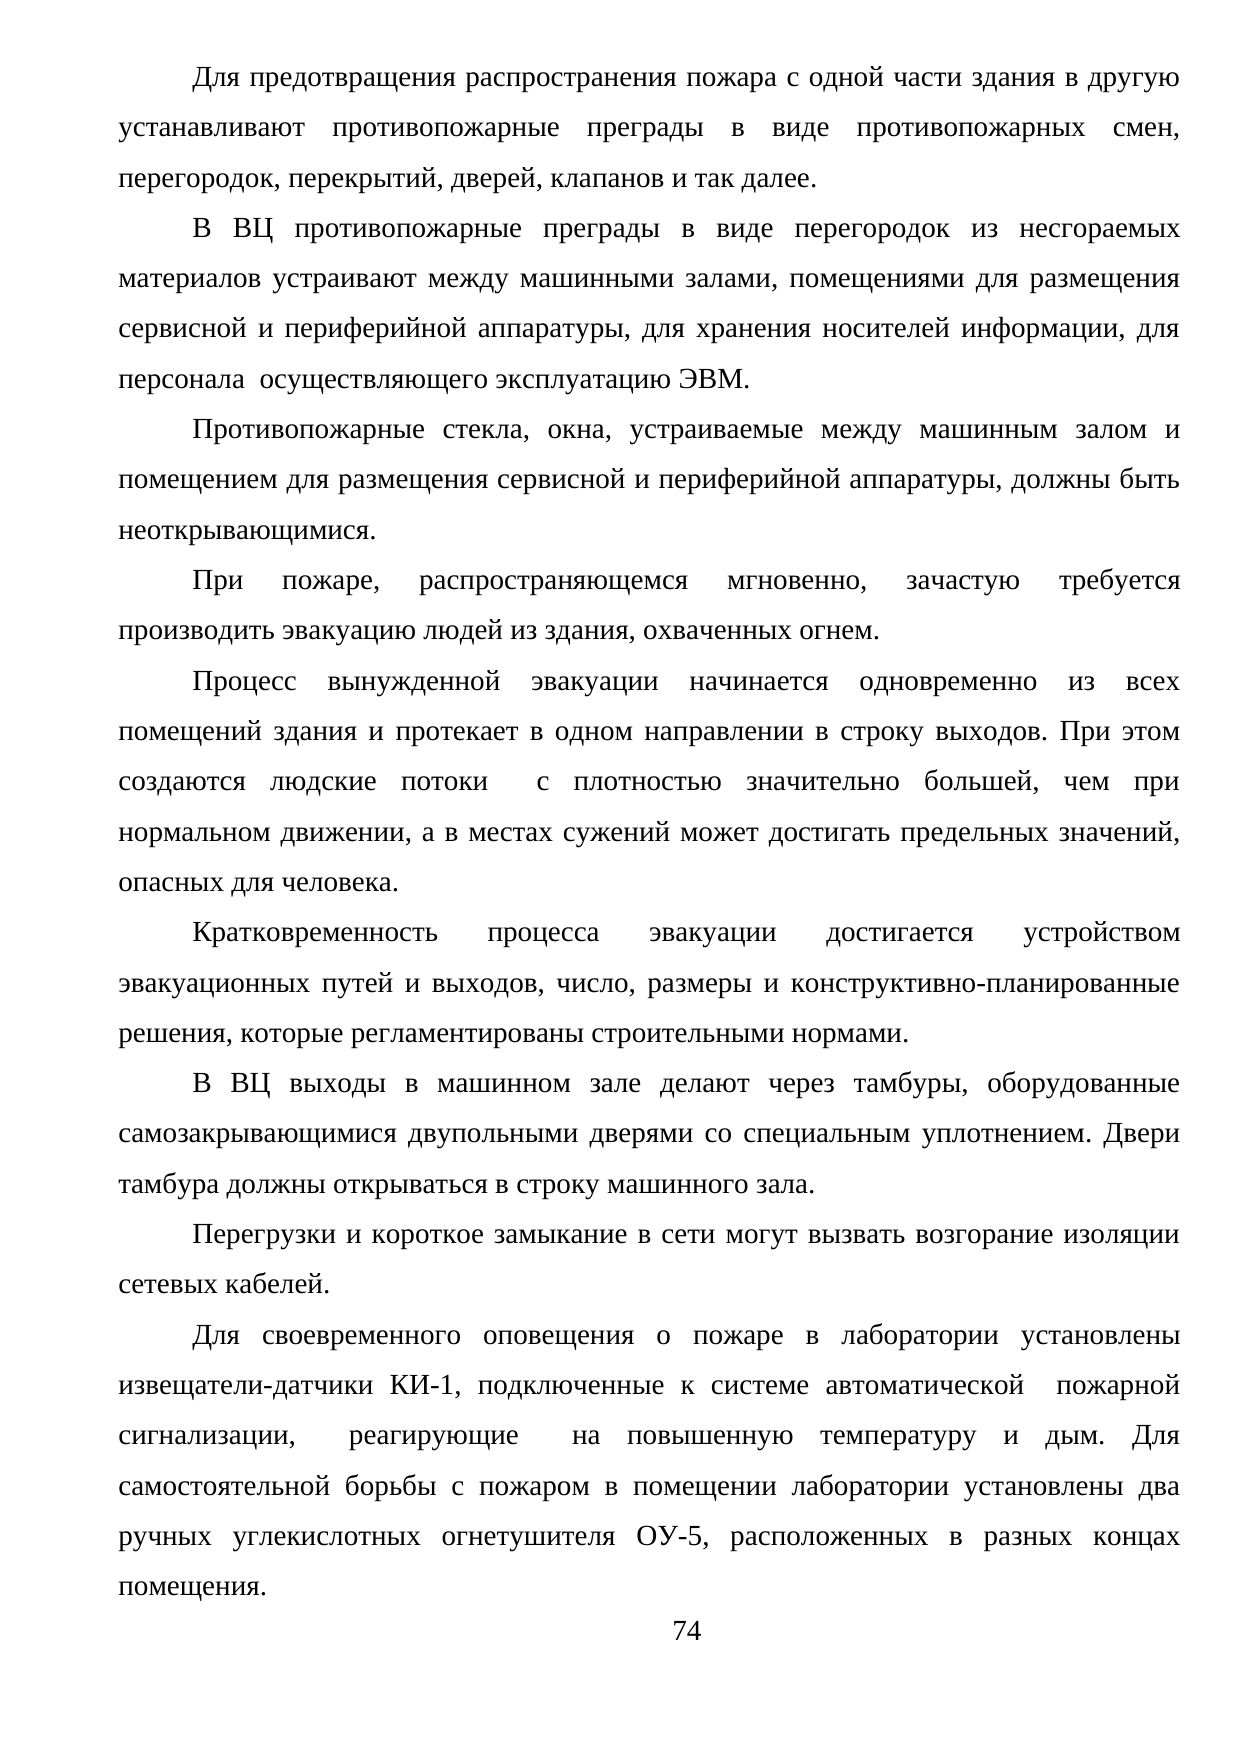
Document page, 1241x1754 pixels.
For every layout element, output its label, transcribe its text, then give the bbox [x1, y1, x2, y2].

text В ВЦ противопожарные преграды в виде перегородок из несгораемых материалов устраивают между машинными залами, помещениями для размещения сервисной и периферийной аппаратуры, для хранения носителей информации, для персонала осуществляющего эксплуатацию ЭВМ. [118, 210, 1181, 394]
text Перегрузки и короткое замыкание в сети могут вызвать возгорание изоляции сетевых кабелей. [118, 1216, 1181, 1300]
text В ВЦ выходы в машинном зале делают через тамбуры, оборудованные самозакрывающимися двупольными дверями со специальным уплотнением. Двери тамбура должны открываться в строку машинного зала. [118, 1065, 1181, 1199]
text Кратковременность процесса эвакуации достигается устройством эвакуационных путей и выходов, число, размеры и конструктивно-планированные решения, которые регламентированы строительными нормами. [118, 914, 1181, 1048]
text Для своевременного оповещения о пожаре в лаборатории установлены извещатели-датчики КИ-1, подключенные к системе автоматической пожарной сигнализации, реагирующие на повышенную температуру и дым. Для самостоятельной борьбы с пожаром в помещении лаборатории установлены два ручных углекислотных огнетушителя ОУ-5, расположенных в разных концах помещения. [118, 1317, 1181, 1602]
text Процесс вынужденной эвакуации начинается одновременно из всех помещений здания и протекает в одном направлении в строку выходов. При этом создаются людские потоки с плотностью значительно большей, чем при нормальном движении, а в местах сужений может достигать предельных значений, опасных для человека. [118, 663, 1181, 898]
text При пожаре, распространяющемся мгновенно, зачастую требуется производить эвакуацию людей из здания, охваченных огнем. [118, 562, 1181, 646]
text Противопожарные стекла, окна, устраиваемые между машинным залом и помещением для размещения сервисной и периферийной аппаратуры, должны быть неоткрывающимися. [118, 411, 1181, 545]
text Для предотвращения распространения пожара с одной части здания в другую устанавливают противопожарные преграды в виде противопожарных смен, перегородок, перекрытий, дверей, клапанов и так далее. [118, 59, 1181, 193]
